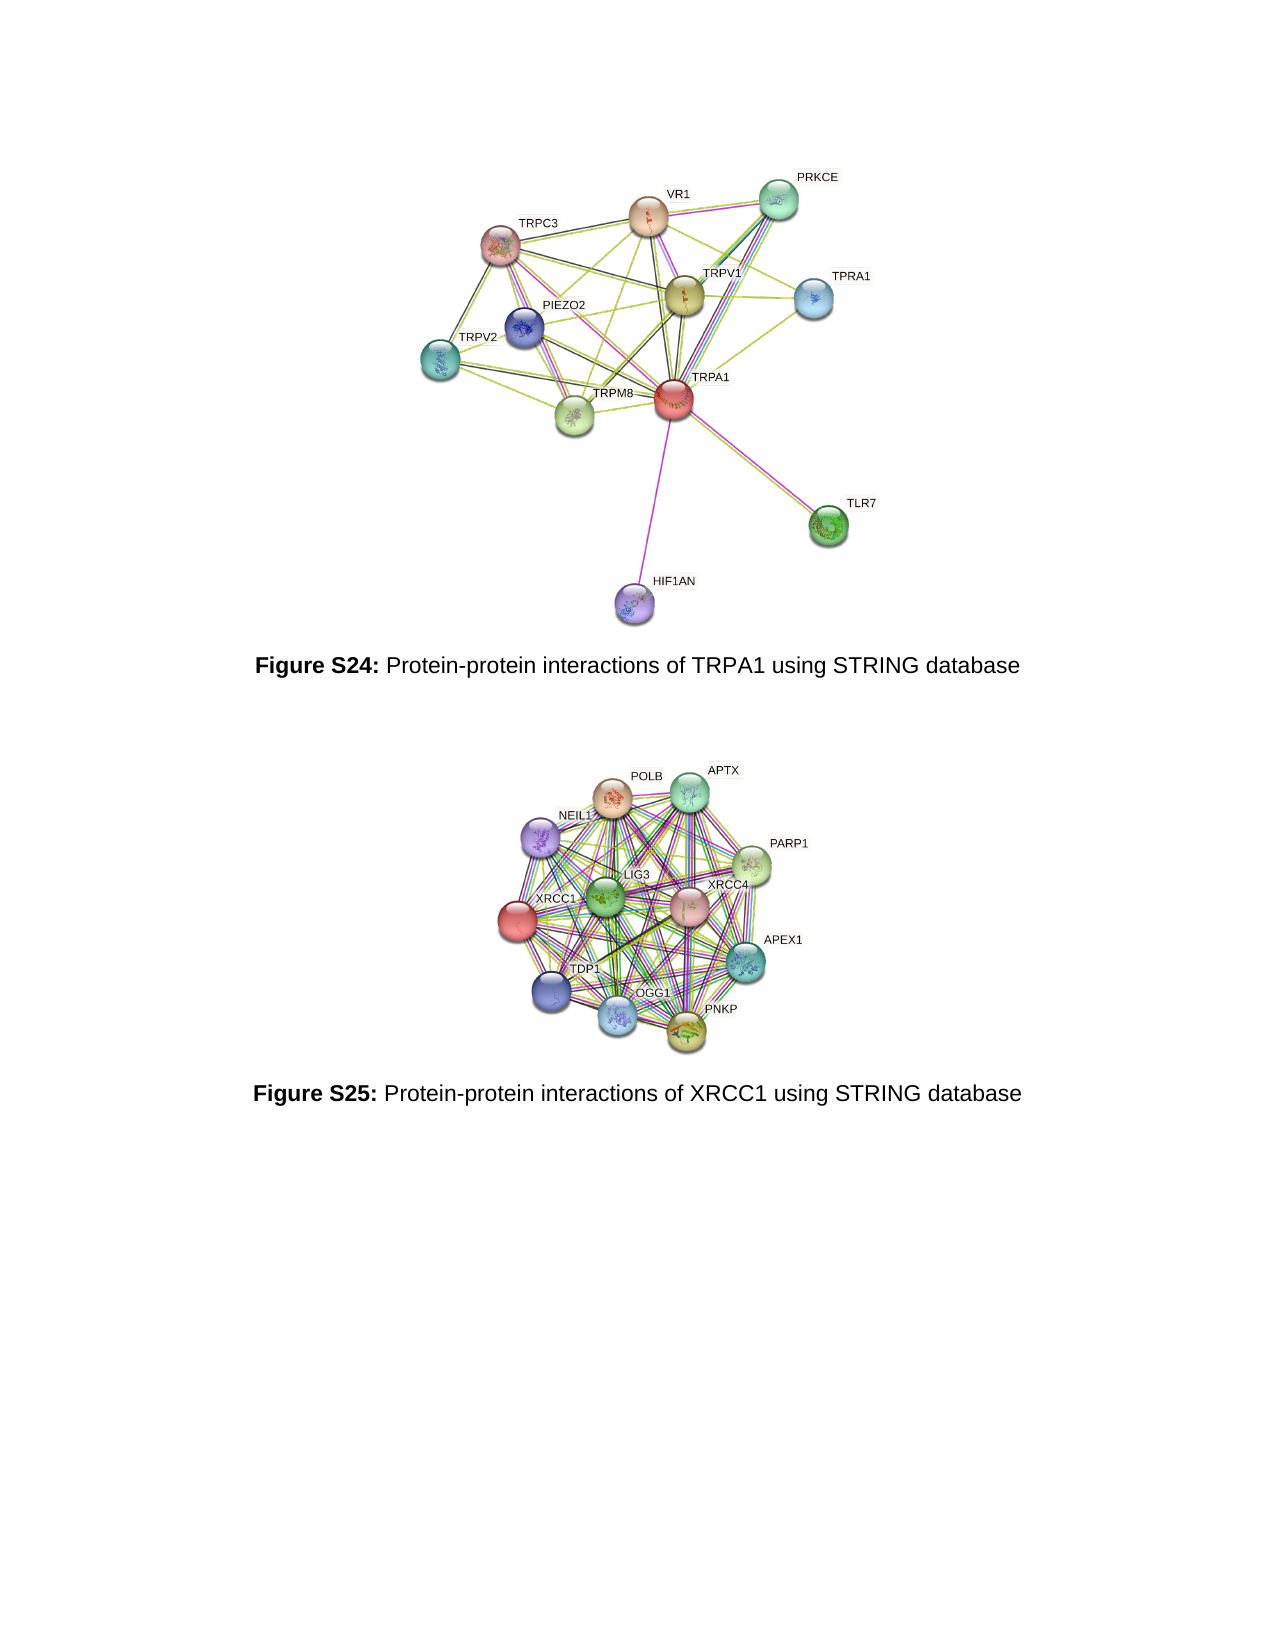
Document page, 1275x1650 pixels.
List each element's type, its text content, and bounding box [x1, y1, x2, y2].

text Figure S25: Protein-protein interactions of XRCC1 using STRING database [150, 1079, 1125, 1106]
text Figure S24: Protein-protein interactions of TRPA1 using STRING database [150, 652, 1125, 678]
picture [150, 742, 1125, 1076]
picture [150, 150, 1125, 648]
